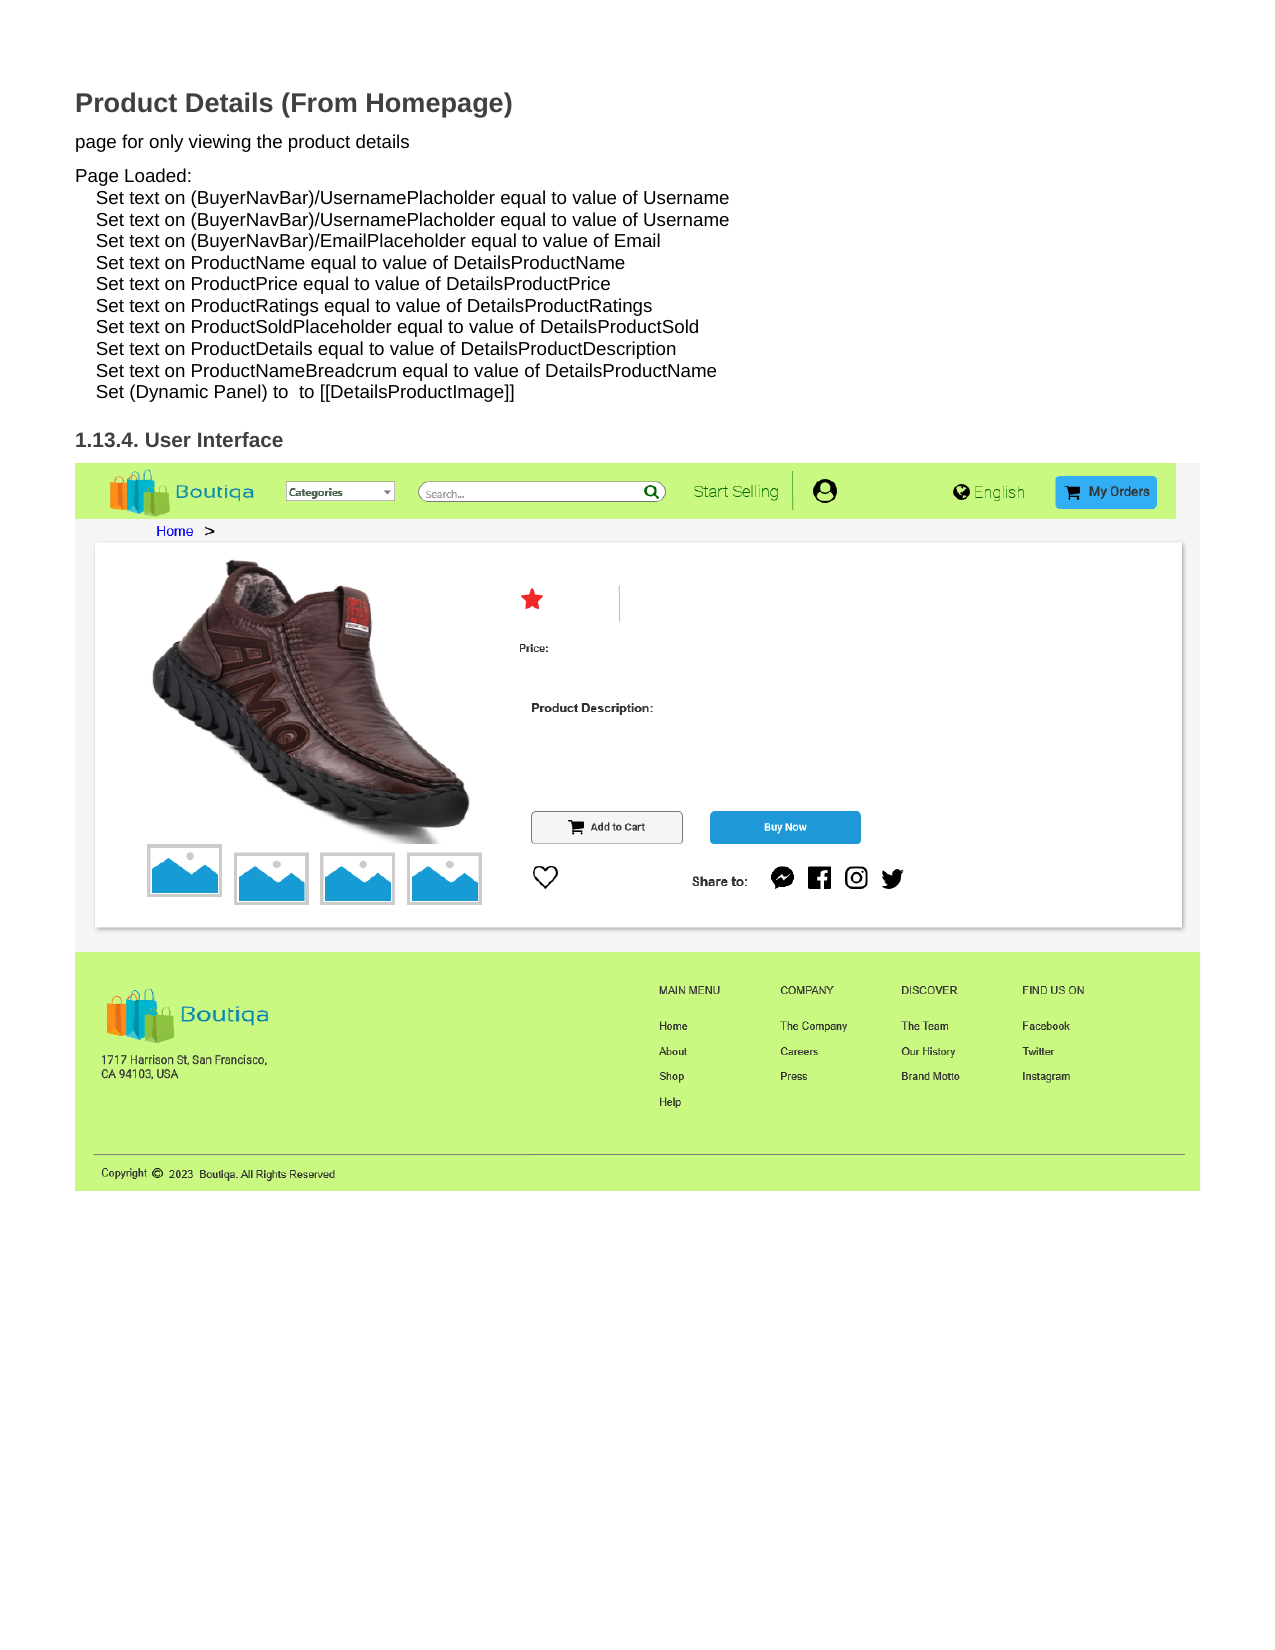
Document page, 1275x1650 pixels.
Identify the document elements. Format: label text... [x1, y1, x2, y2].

picture [75, 463, 1200, 1191]
text page for only viewing the product details [75, 131, 1200, 153]
text Page Loaded: Set text on (BuyerNavBar)/UsernamePlacholder equal to value of Username Set text on (BuyerNavBar)/UsernamePlacholder equal to value of Username Set text on (BuyerNavBar)/EmailPlaceholder equal to value of Email Set text on ProductName equal to value of DetailsProductName Set text on ProductPrice equal to value of DetailsProductPrice Set text on ProductRatings equal to value of DetailsProductRatings Set text on ProductSoldPlaceholder equal to value of DetailsProductSold Set text on ProductDetails equal to value of DetailsProductDescription Set text on ProductNameBreadcrum equal to value of DetailsProductName Set (Dynamic Panel) to to [[DetailsProductImage]] [75, 165, 1200, 402]
subtitle Product Details (From Homepage) [75, 87, 1200, 119]
subtitle User Interface [75, 427, 1200, 451]
